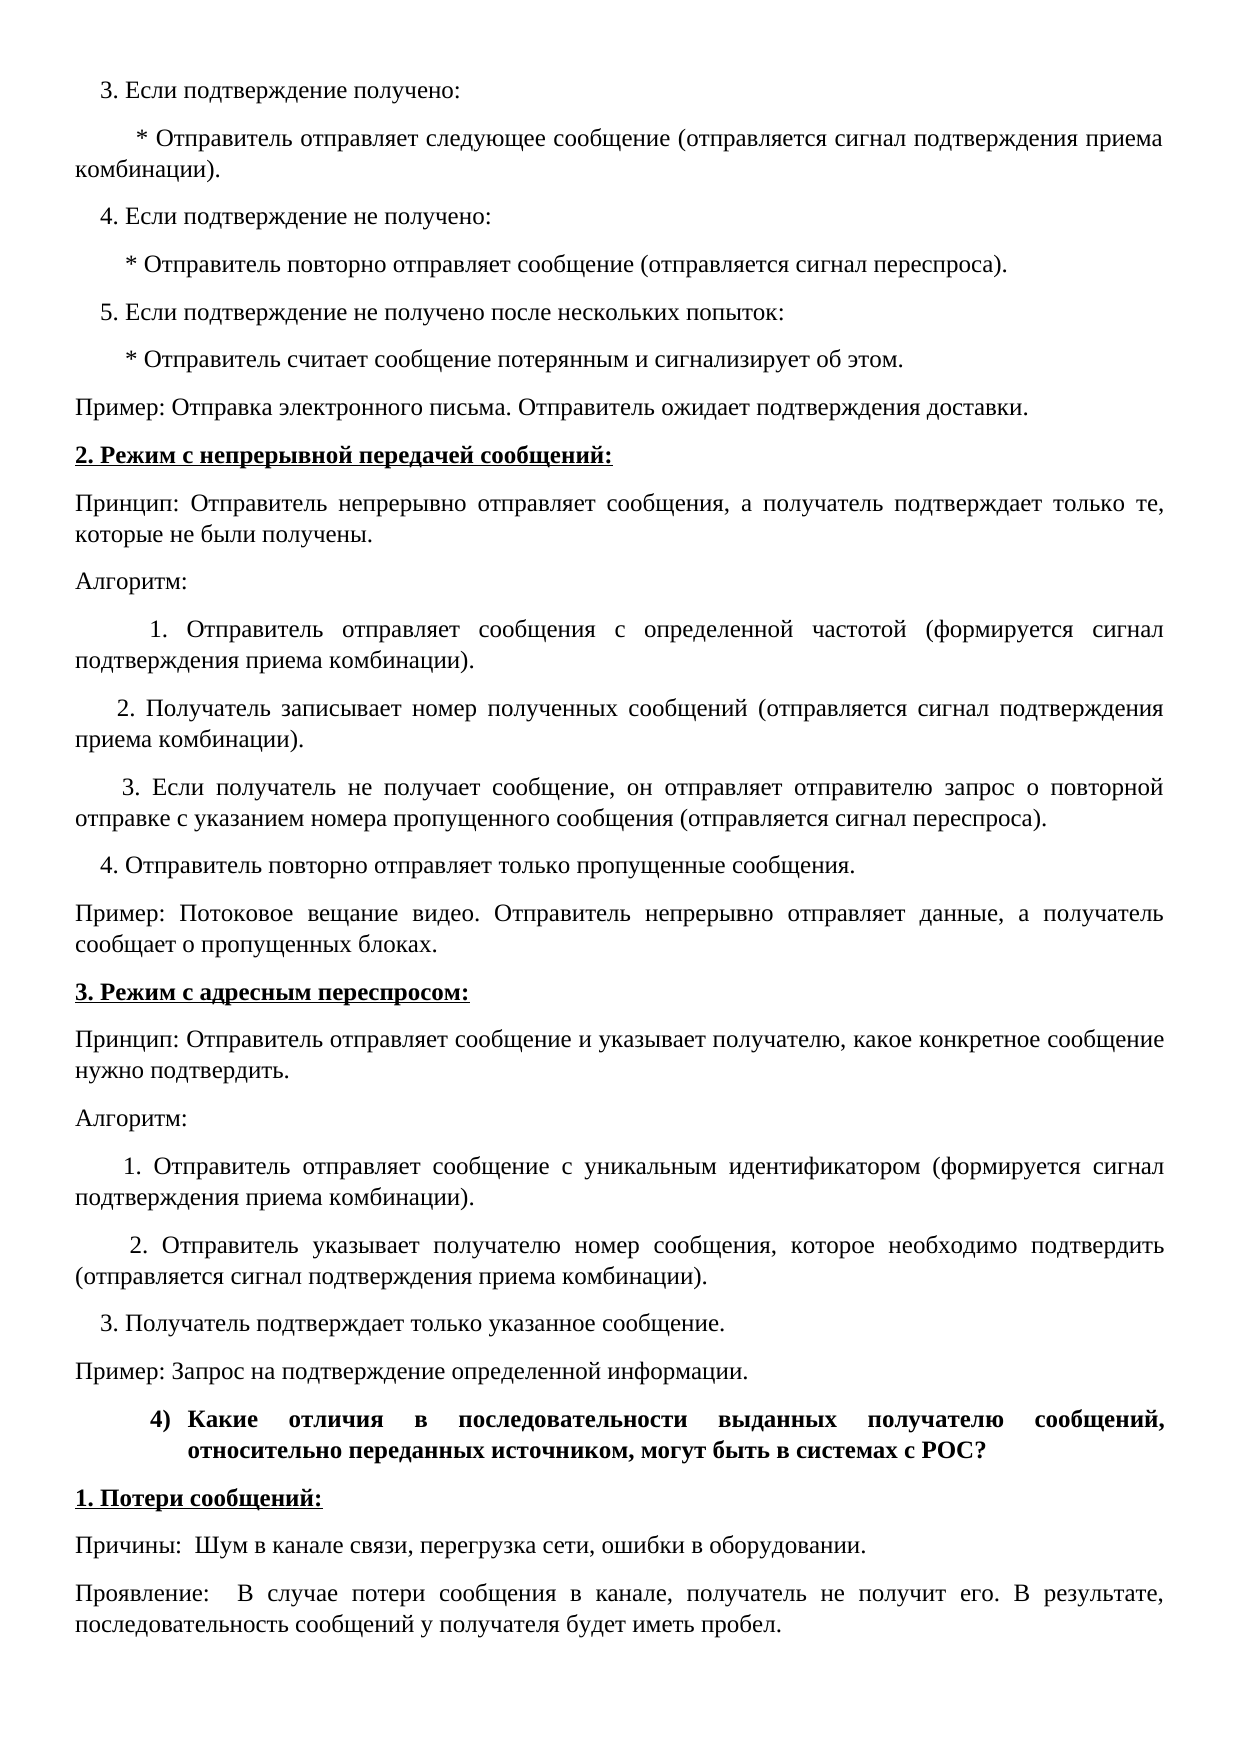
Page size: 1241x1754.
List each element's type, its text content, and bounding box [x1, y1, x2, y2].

text Пример: Отправка электронного письма. Отправитель ожидает подтверждения доставки. [75, 392, 1165, 421]
text 2. Получатель записывает номер полученных сообщений (отправляется сигнал подтверждения приема комбинации). [75, 693, 1165, 753]
text Проявление: В случае потери сообщения в канале, получатель не получит его. В результате, последовательность сообщений у получателя будет иметь пробел. [75, 1578, 1165, 1638]
text * Отправитель отправляет следующее сообщение (отправляется сигнал подтверждения приема комбинации). [75, 123, 1165, 182]
text Алгоритм: [75, 1103, 1165, 1132]
text 4. Если подтверждение не получено: [75, 201, 1165, 230]
text 3. Режим с адресным переспросом: [75, 977, 1165, 1006]
text * Отправитель считает сообщение потерянным и сигнализирует об этом. [75, 344, 1165, 373]
text Принцип: Отправитель отправляет сообщение и указывает получателю, какое конкретное сообщение нужно подтвердить. [75, 1024, 1165, 1084]
text 4. Отправитель повторно отправляет только пропущенные сообщения. [75, 850, 1165, 879]
text 2. Отправитель указывает получателю номер сообщения, которое необходимо подтвердить (отправляется сигнал подтверждения приема комбинации). [75, 1230, 1165, 1289]
text 3. Если получатель не получает сообщение, он отправляет отправителю запрос о повторной отправке с указанием номера пропущенного сообщения (отправляется сигнал переспроса). [75, 772, 1165, 831]
list Какие отличия в последовательности выданных получателю сообщений, относительно переданных источником, могут быть в системах с РОС? [150, 1404, 1165, 1464]
text 3. Получатель подтверждает только указанное сообщение. [75, 1308, 1165, 1337]
text Пример: Запрос на подтверждение определенной информации. [75, 1356, 1165, 1385]
text Принцип: Отправитель непрерывно отправляет сообщения, а получатель подтверждает только те, которые не были получены. [75, 488, 1165, 547]
text * Отправитель повторно отправляет сообщение (отправляется сигнал переспроса). [75, 249, 1165, 278]
text 5. Если подтверждение не получено после нескольких попыток: [75, 297, 1165, 326]
text 1. Отправитель отправляет сообщения с определенной частотой (формируется сигнал подтверждения приема комбинации). [75, 614, 1165, 674]
text 1. Отправитель отправляет сообщение с уникальным идентификатором (формируется сигнал подтверждения приема комбинации). [75, 1151, 1165, 1211]
text Алгоритм: [75, 566, 1165, 595]
text 2. Режим с непрерывной передачей сообщений: [75, 440, 1165, 469]
text Пример: Потоковое вещание видео. Отправитель непрерывно отправляет данные, а получатель сообщает о пропущенных блоках. [75, 898, 1165, 958]
text 1. Потери сообщений: [75, 1483, 1165, 1511]
text Причины: Шум в канале связи, перегрузка сети, ошибки в оборудовании. [75, 1530, 1165, 1559]
text 3. Если подтверждение получено: [75, 75, 1165, 104]
